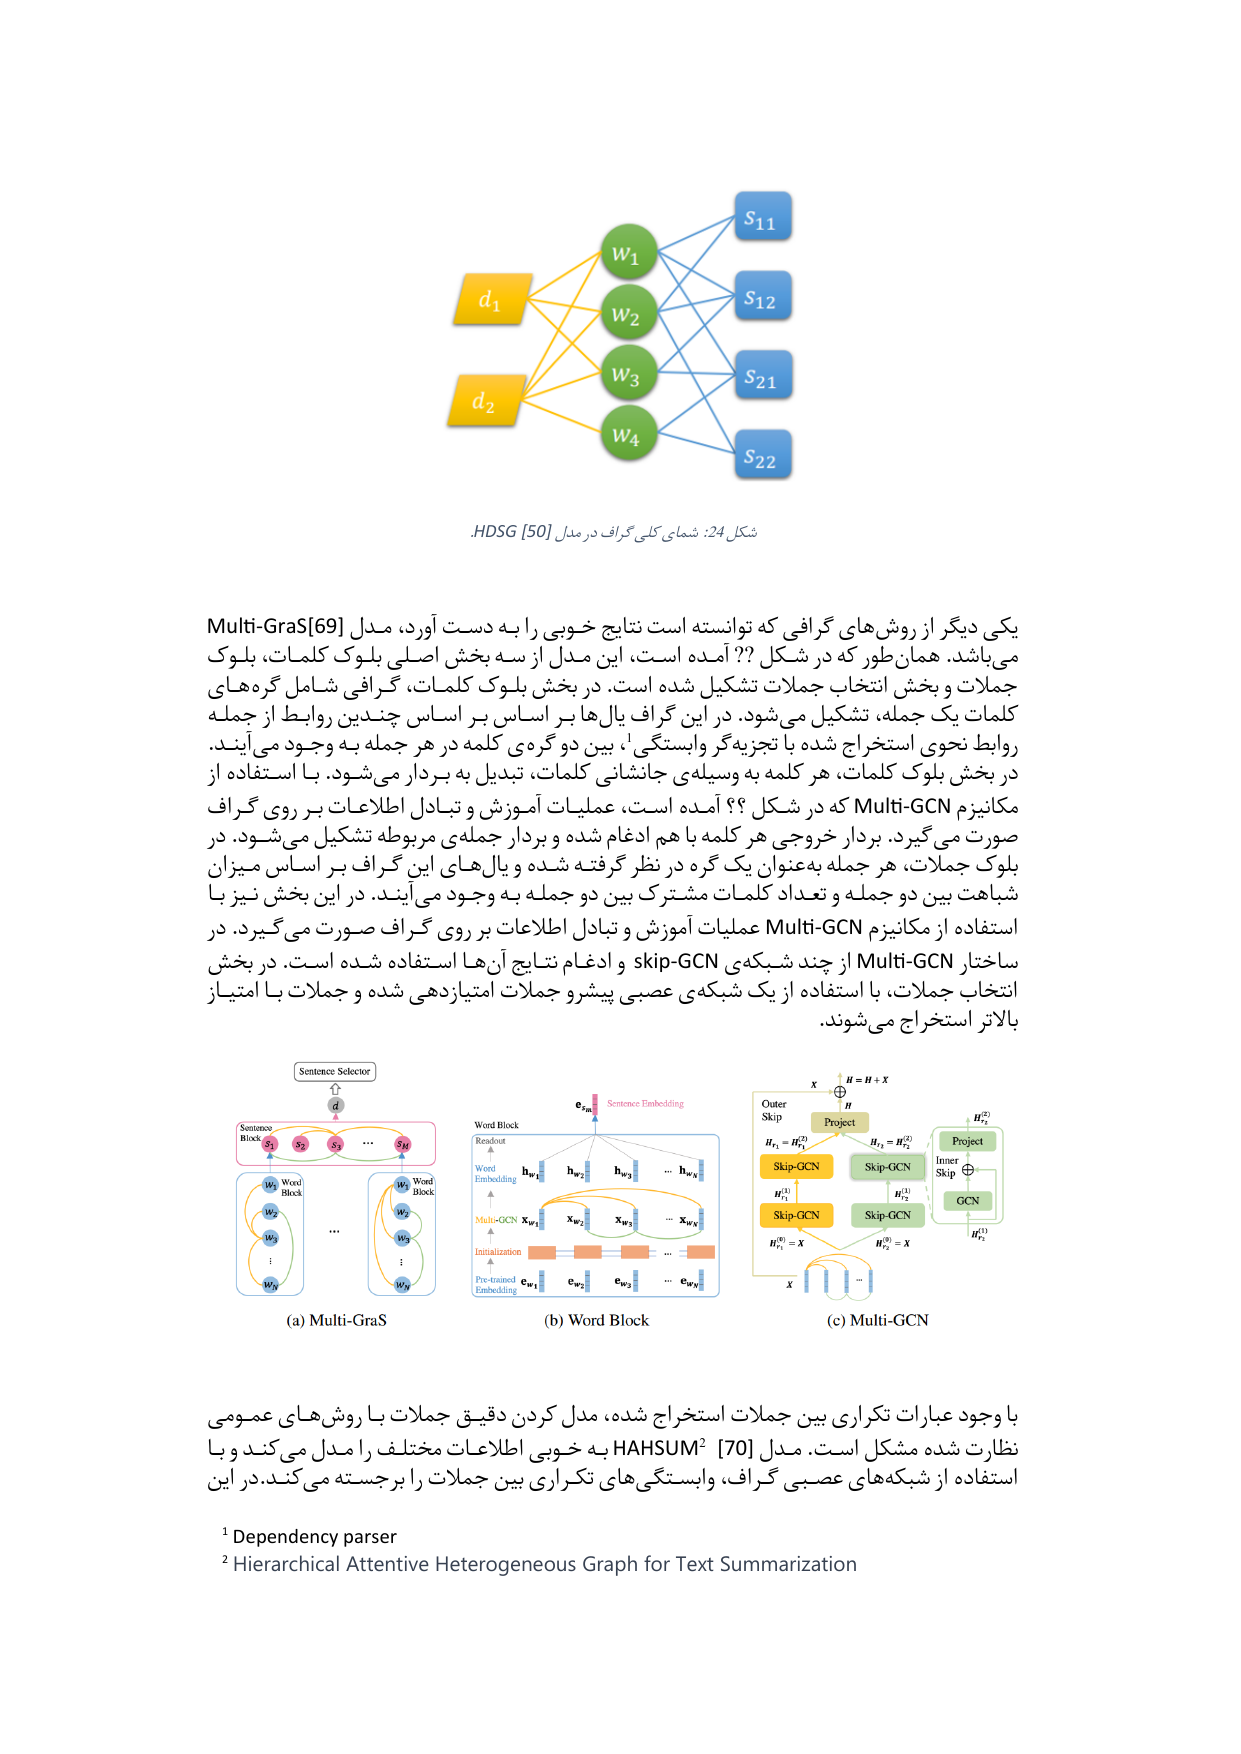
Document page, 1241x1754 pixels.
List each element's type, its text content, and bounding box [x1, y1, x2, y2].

text شکل 24: شمای کلی گراف در مدل HDSG [50]. [207, 519, 1018, 544]
picture [401, 177, 824, 501]
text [207, 1403, 1018, 1493]
picture [191, 1054, 1019, 1338]
text یکی دیگر از روش‌های گرافی که توانسته است نتایج خوبی را به دست آورد، مدل Multi-GraS‌[69] می‌باشد. همان‌طور که در شکل ?? آمده است، این مدل از سه بخش اصلی بلوک کلمات، بلوک جملات و بخش انتخاب جملات تشکیل شده است. در بخش بلوک کلمات، گرافی شامل گره‌های کلمات یک جمله، تشکیل می‌شود. در این گراف یال‌ها بر اساس بر اساس چندین روابط از جمله روابط نحوی استخراج شده با تجزیه‌گر وابستگی، بین دو گره‌ی کلمه در هر جمله به وجود می‌آیند. در بخش بلوک کلمات، هر کلمه به وسیله‌ی جانشانی کلمات، تبدیل به بردار می‌شود. با استفاده از مکانیزم Multi-GCN که در شکل ؟؟ آمده است، عملیات آموزش و تبادل اطلاعات بر روی گراف صورت می‌گیرد. بردار خروجی هر کلمه با هم ادغام شده و بردار جمله‌ی مربوطه تشکیل می‌شود. در بلوک جملات، هر جمله به‌عنوان یک گره در نظر گرفته شده و یال‌های این گراف بر اساس میزان شباهت بین دو جمله و تعداد کلمات مشترک بین دو جمله به وجود می‌آیند. در این بخش نیز با استفاده از مکانیزم Multi-GCN عملیات آموزش و تبادل اطلاعات بر روی گراف صورت می‌گیرد. در ساختار Multi-GCN از چند شبکه‌ی skip-GCN و ادغام نتایج آن‌ها استفاده شده است. در بخش انتخاب جملات، با استفاده از یک شبکه‌ی عصبی پیشرو جملات امتیازدهی شده و جملات با امتیاز بالاتر استخراج می‌شوند. [207, 611, 1018, 1036]
